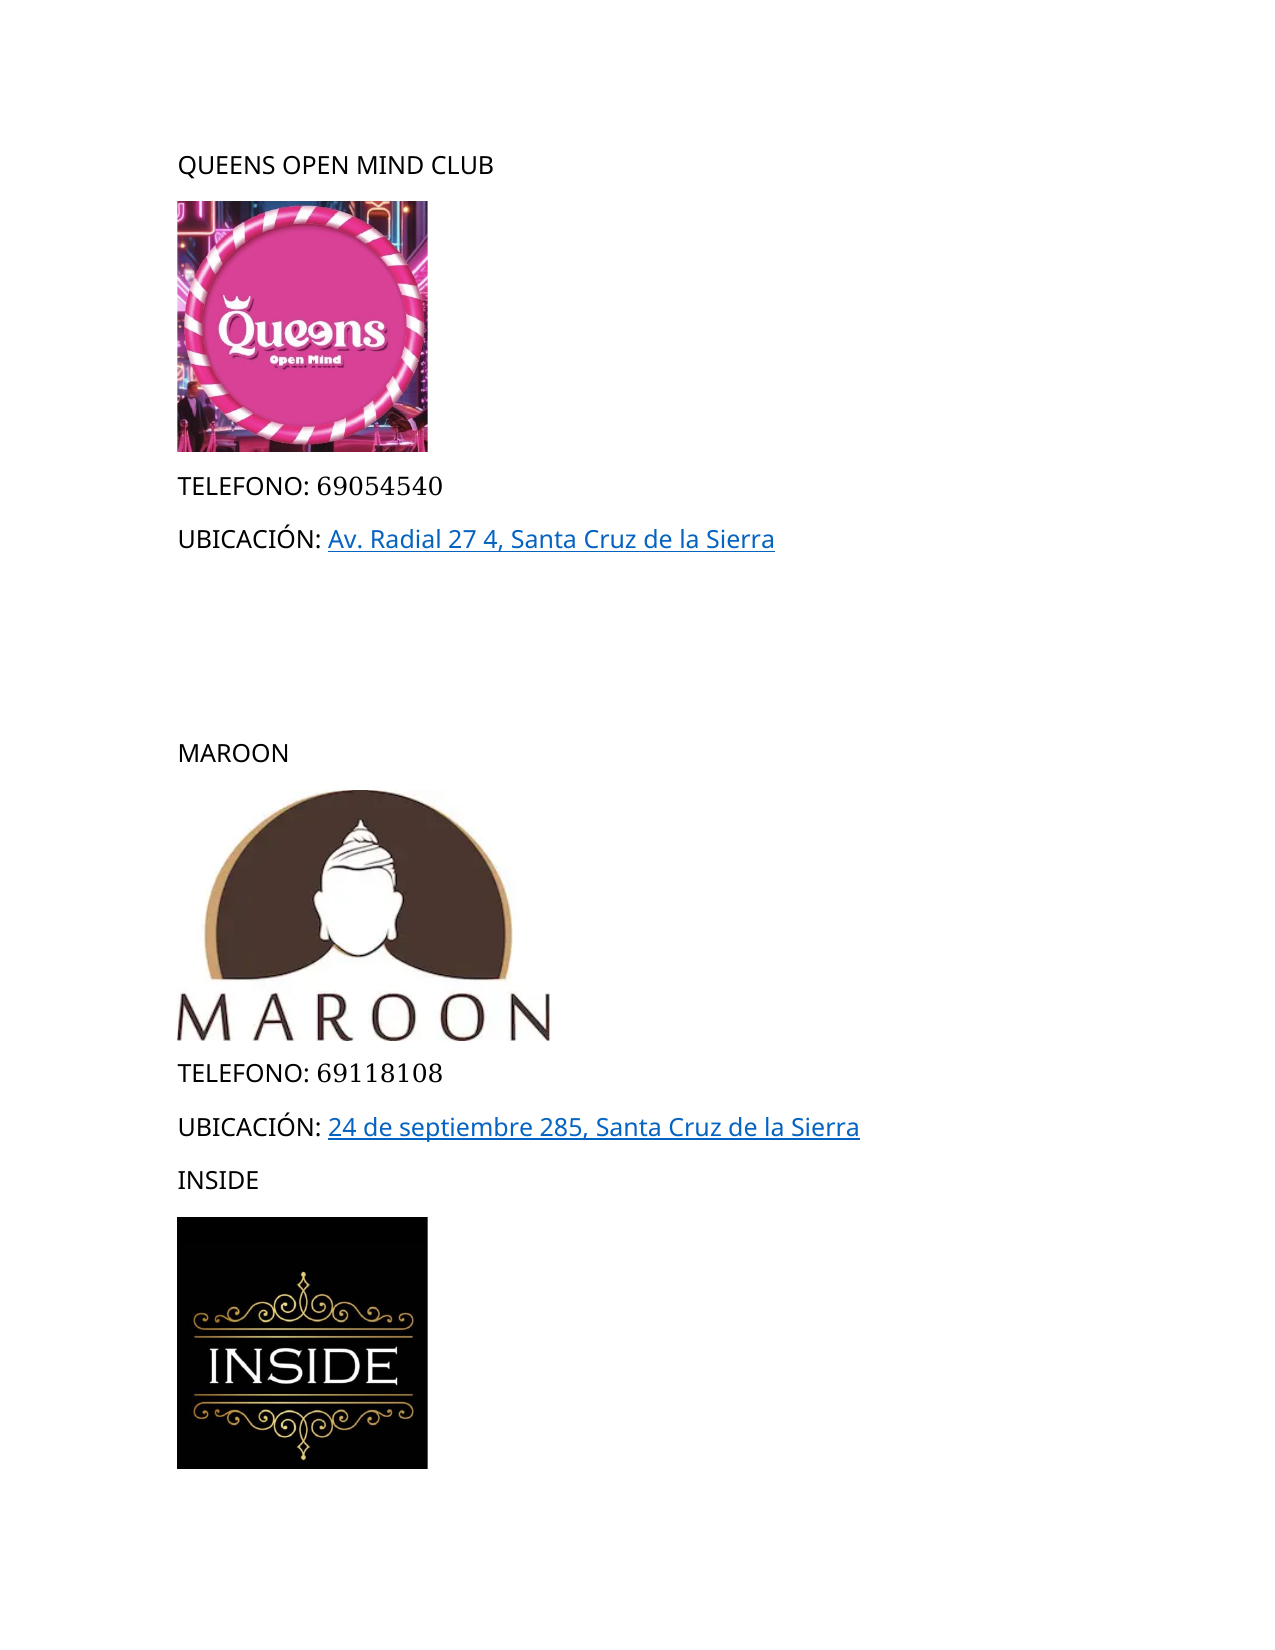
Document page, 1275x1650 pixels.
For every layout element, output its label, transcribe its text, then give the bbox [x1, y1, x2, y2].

text MAROON [177, 735, 1098, 769]
picture [177, 1217, 428, 1469]
text UBICACIÓN: 24 de septiembre 285, Santa Cruz de la Sierra [177, 1109, 1098, 1143]
picture [177, 790, 550, 1041]
text TELEFONO: 69118108 [177, 1056, 1098, 1090]
text INSIDE [177, 1163, 1098, 1197]
text TELEFONO: 69054540 [177, 468, 1098, 502]
text UBICACIÓN: Av. Radial 27 4, Santa Cruz de la Sierra [177, 522, 1098, 556]
text QUEENS OPEN MIND CLUB [177, 148, 1098, 182]
picture [177, 201, 428, 452]
